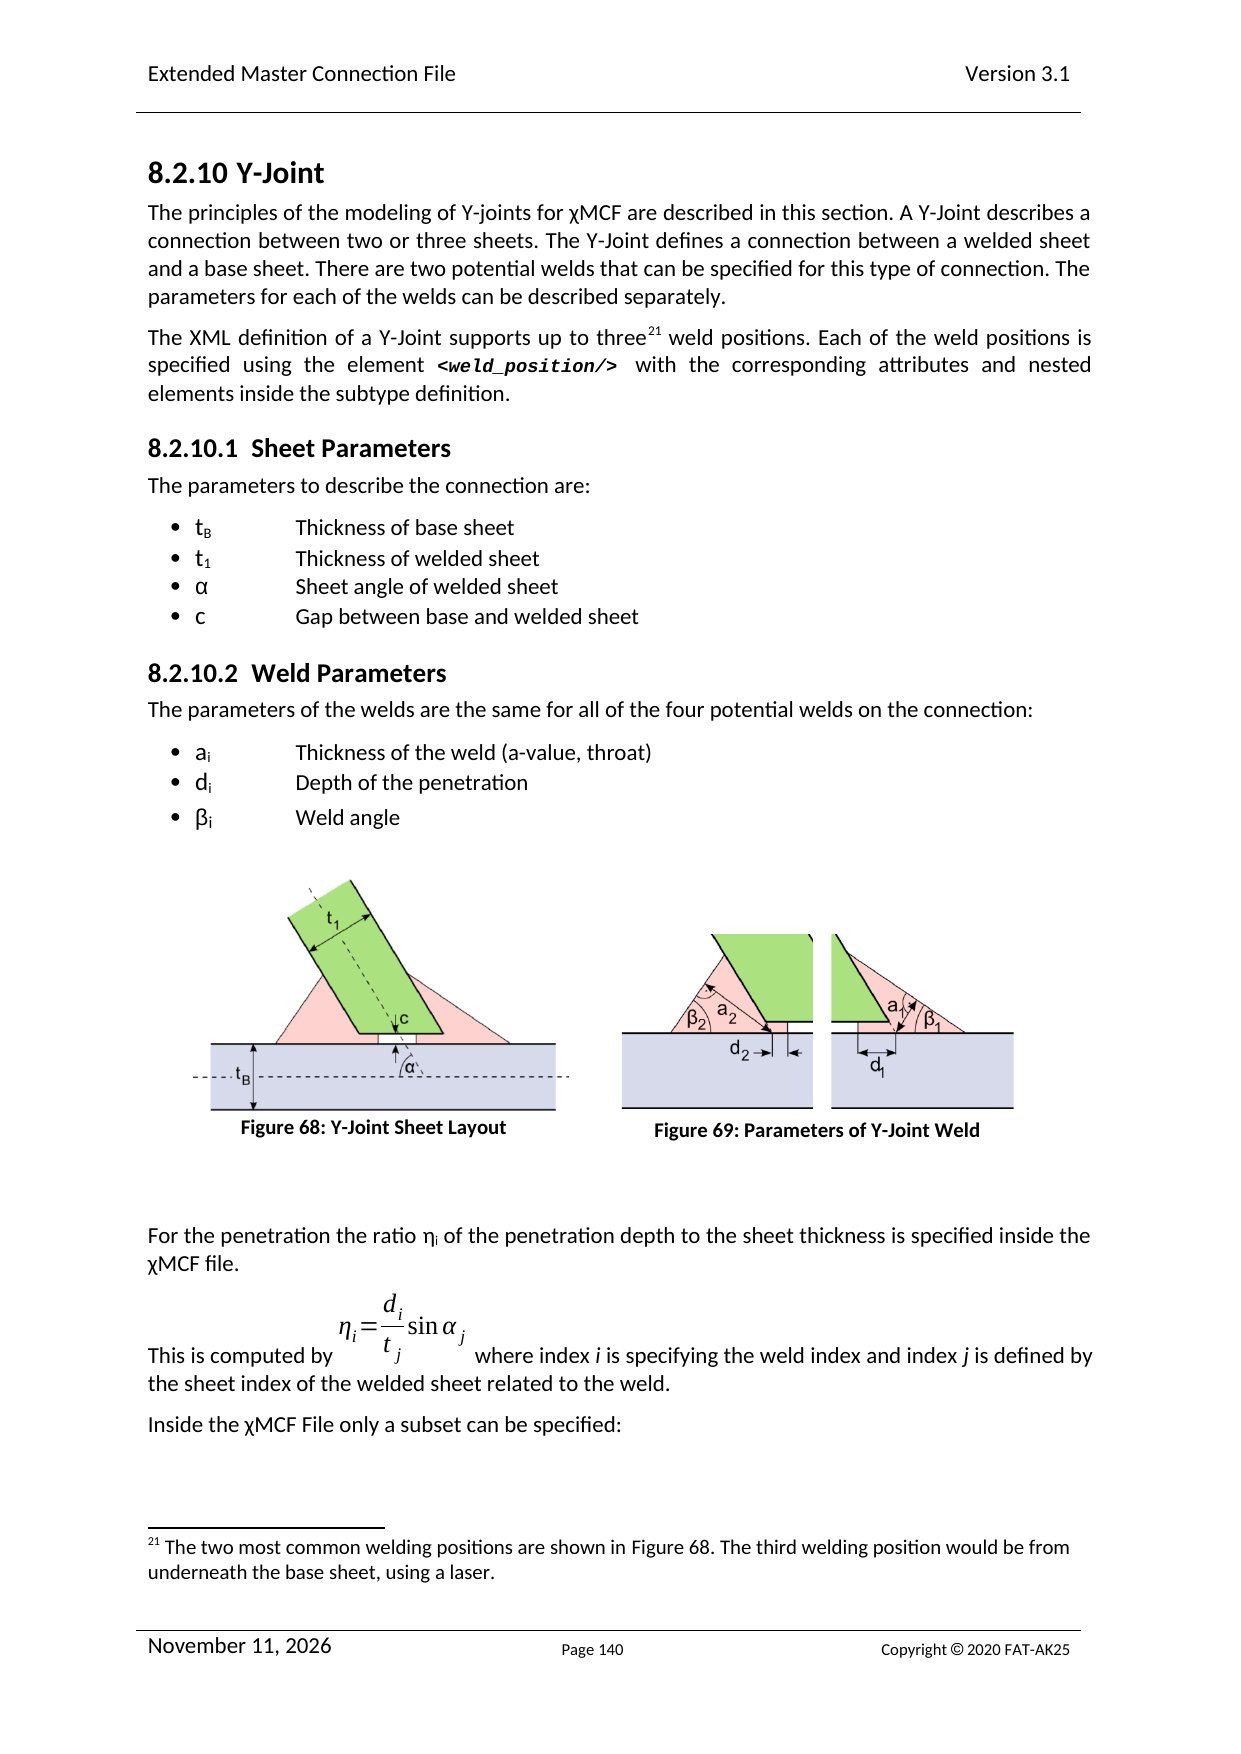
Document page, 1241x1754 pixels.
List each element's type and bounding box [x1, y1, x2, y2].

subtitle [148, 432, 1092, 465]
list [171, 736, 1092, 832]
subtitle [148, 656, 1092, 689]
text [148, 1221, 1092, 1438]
picture [621, 934, 813, 1109]
picture [193, 879, 569, 1111]
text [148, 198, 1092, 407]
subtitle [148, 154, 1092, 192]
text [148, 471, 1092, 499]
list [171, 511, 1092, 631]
picture [831, 934, 1014, 1109]
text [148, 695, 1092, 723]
